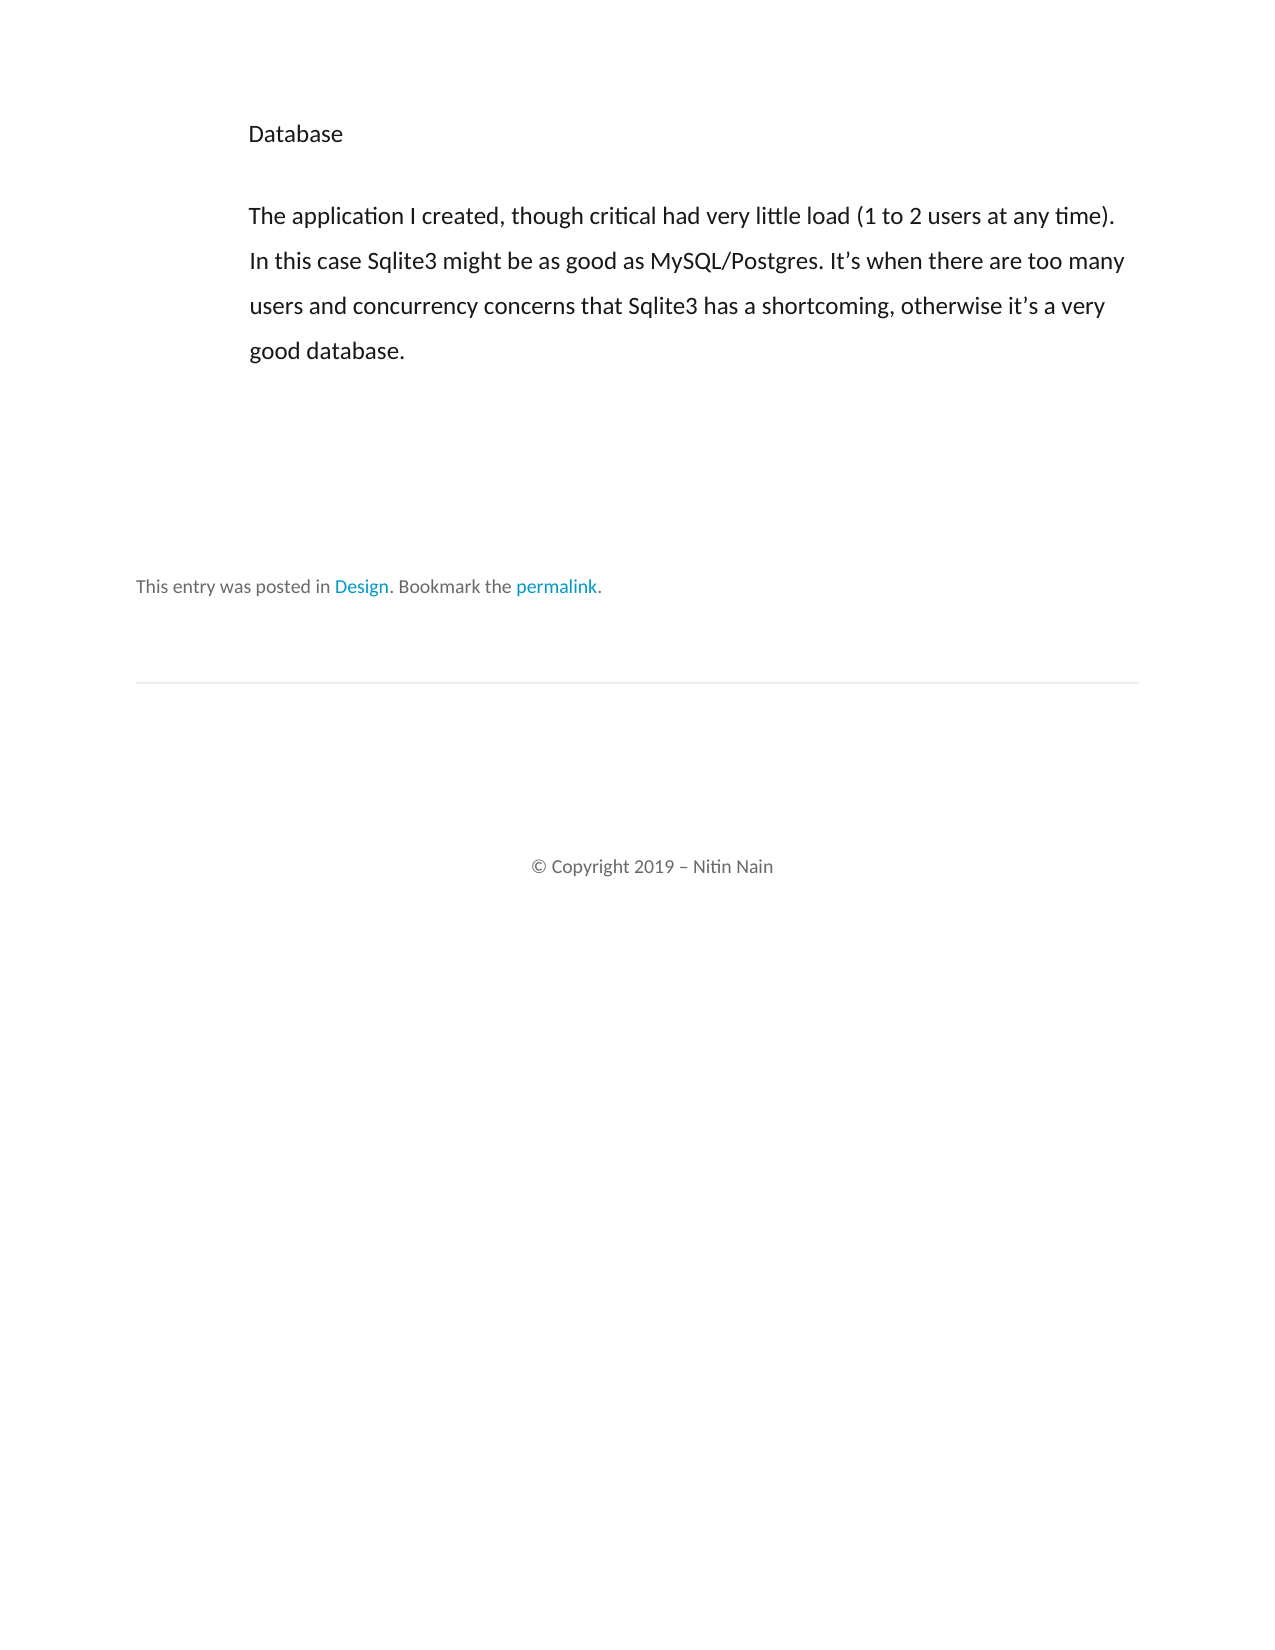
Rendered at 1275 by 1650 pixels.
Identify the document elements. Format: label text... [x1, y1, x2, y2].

text The application I created, though critical had very little load (1 to 2 users at any time). In this case Sqlite3 might be as good as MySQL/Postgres. It’s when there are too many users and concurrency concerns that Sqlite3 has a shortcoming, otherwise it’s a very good database. [248, 201, 1139, 365]
text © Copyright 2019 – Nitin Nain [134, 854, 773, 878]
text This entry was posted in Design. Bookmark the permalink. [136, 574, 1139, 598]
text Database [248, 118, 1139, 148]
